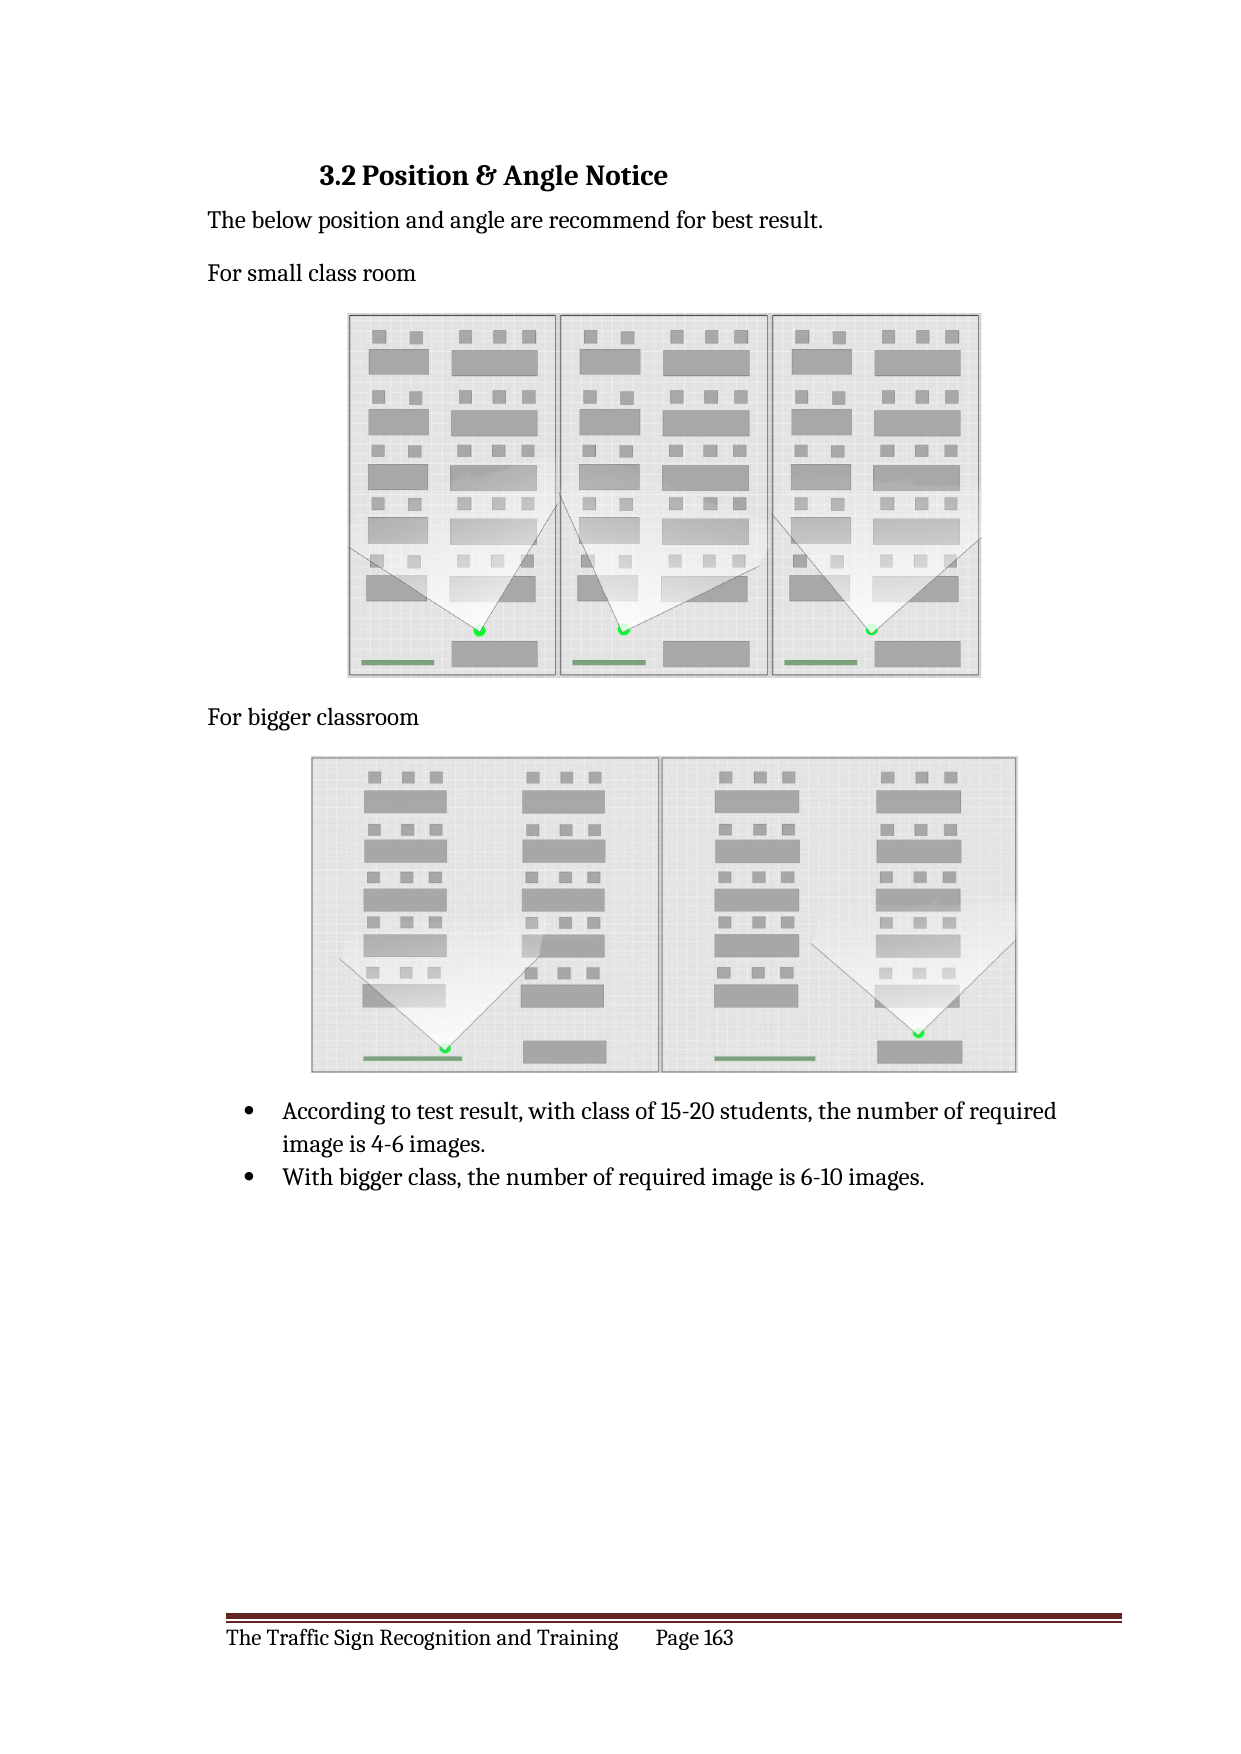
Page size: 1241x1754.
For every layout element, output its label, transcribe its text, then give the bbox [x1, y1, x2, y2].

text The below position and angle are recommend for best result. [207, 206, 1122, 234]
text For bigger classroom [207, 703, 1122, 732]
picture [347, 313, 982, 678]
picture [310, 756, 1018, 1073]
subtitle Position & Angle Notice [319, 159, 1122, 193]
text For small class room [207, 259, 1122, 288]
list According to test result, with class of 15-20 students, the number of required image is 4-6 images. [244, 1097, 1122, 1159]
list With bigger class, the number of required image is 6-10 images. [244, 1163, 1122, 1192]
